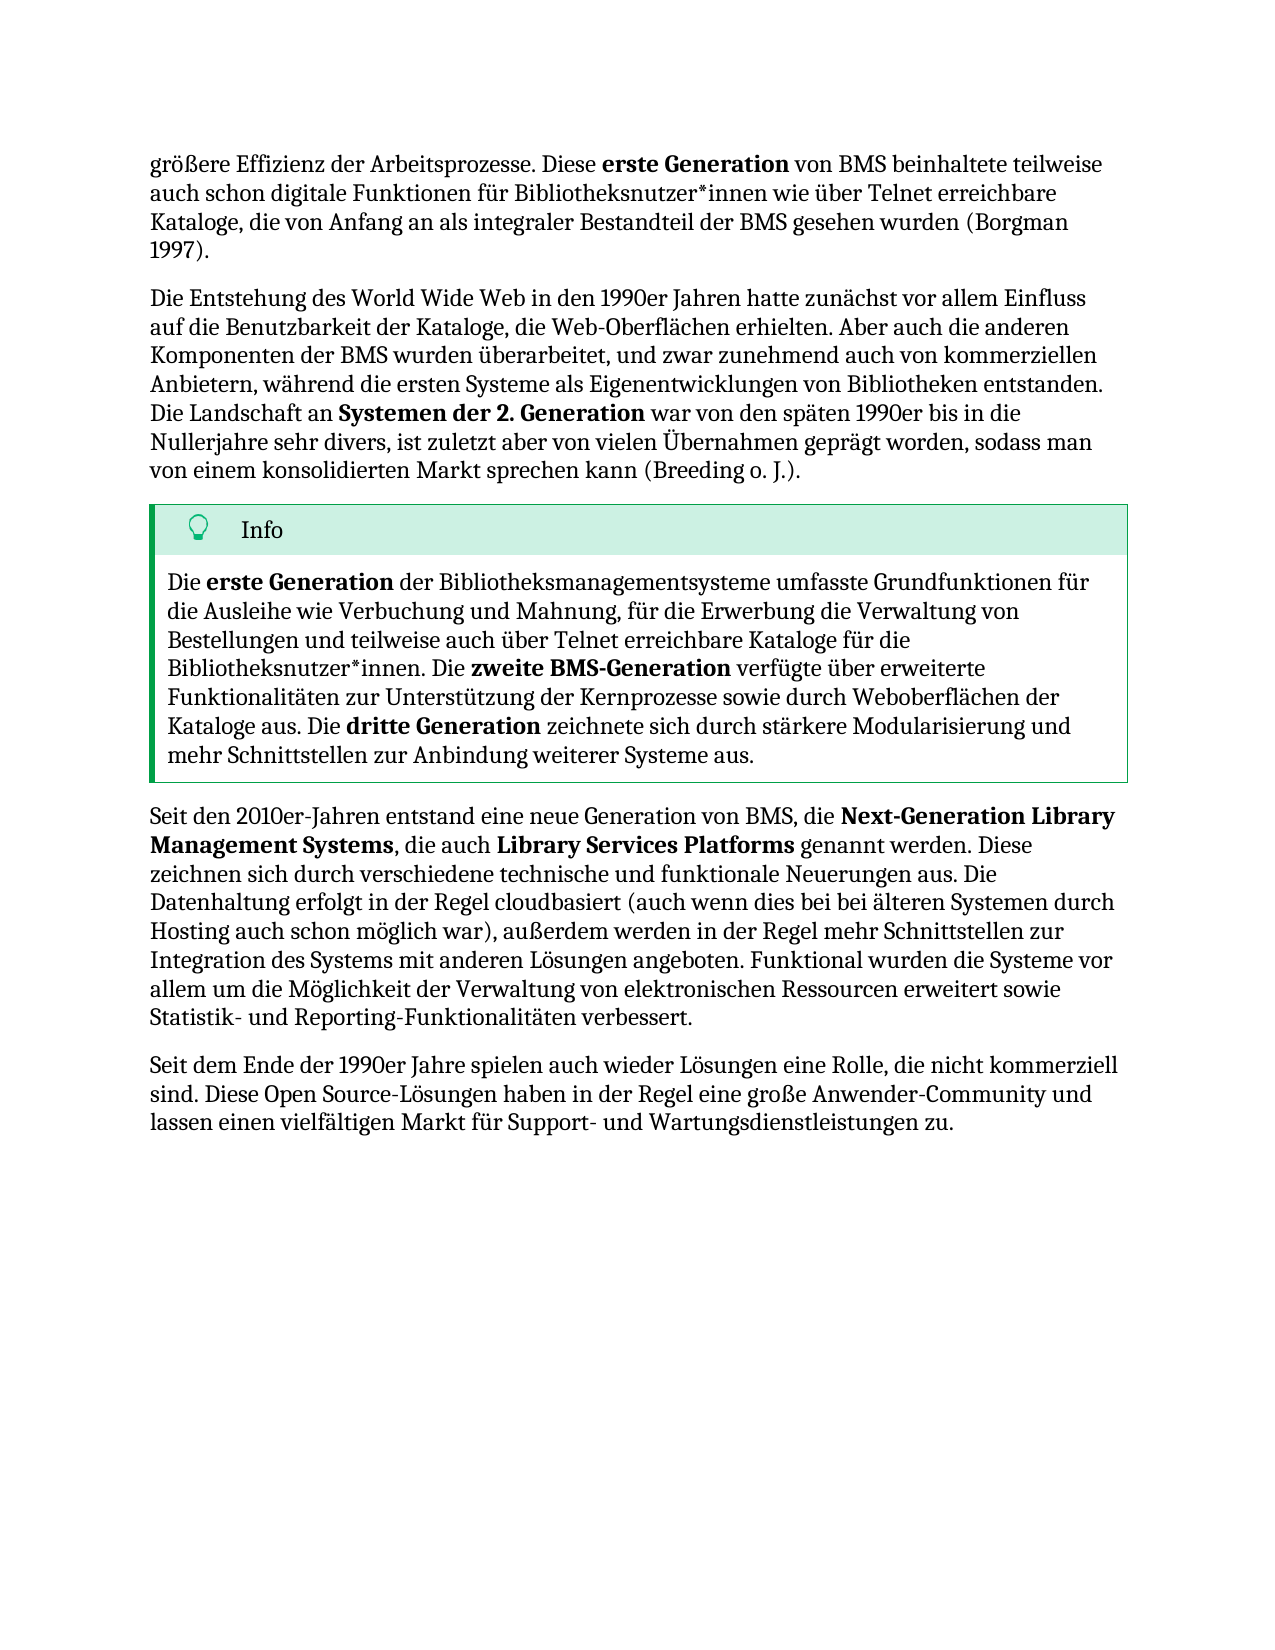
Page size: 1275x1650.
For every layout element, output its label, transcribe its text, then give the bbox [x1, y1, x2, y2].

table_header Info [155, 505, 1127, 555]
table_cell Die erste Generation der Bibliotheksmanagementsysteme umfasste Grundfunktionen für die Ausleihe wie Verbuchung und Mahnung, für die Erwerbung die Verwaltung von Bestellungen und teilweise auch über Telnet erreichbare Kataloge für die Bibliotheksnutzer*innen. Die zweite BMS-Generation verfügte über erweiterte Funktionalitäten zur Unterstützung der Kernprozesse sowie durch Weboberflächen der Kataloge aus. Die dritte Generation zeichnete sich durch stärkere Modularisierung und mehr Schnittstellen zur Anbindung weiterer Systeme aus. [155, 555, 1127, 782]
text Seit den 2010er-Jahren entstand eine neue Generation von BMS, die Next-Generation Library Management Systems, die auch Library Services Platforms genannt werden. Diese zeichnen sich durch verschiedene technische und funktionale Neuerungen aus. Die Datenhaltung erfolgt in der Regel cloudbasiert (auch wenn dies bei bei älteren Systemen durch Hosting auch schon möglich war), außerdem werden in der Regel mehr Schnittstellen zur Integration des Systems mit anderen Lösungen angeboten. Funktional wurden die Systeme vor allem um die Möglichkeit der Verwaltung von elektronischen Ressourcen erweitert sowie Statistik- und Reporting-Funktionalitäten verbessert. [150, 802, 1125, 1032]
text Die Entstehung des World Wide Web in den 1990er Jahren hatte zunächst vor allem Einfluss auf die Benutzbarkeit der Kataloge, die Web-Oberflächen erhielten. Aber auch die anderen Komponenten der BMS wurden überarbeitet, und zwar zunehmend auch von kommerziellen Anbietern, während die ersten Systeme als Eigenentwicklungen von Bibliotheken entstanden. Die Landschaft an Systemen der 2. Generation war von den späten 1990er bis in die Nullerjahre sehr divers, ist zuletzt aber von vielen Übernahmen geprägt worden, sodass man von einem konsolidierten Markt sprechen kann (Breeding o. J.). [150, 284, 1125, 485]
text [150, 150, 1125, 265]
text Seit dem Ende der 1990er Jahre spielen auch wieder Lösungen eine Rolle, die nicht kommerziell sind. Diese Open Source-Lösungen haben in der Regel eine große Anwender-Community und lassen einen vielfältigen Markt für Support- und Wartungsdienstleistungen zu. [150, 1051, 1125, 1137]
picture [186, 514, 211, 540]
